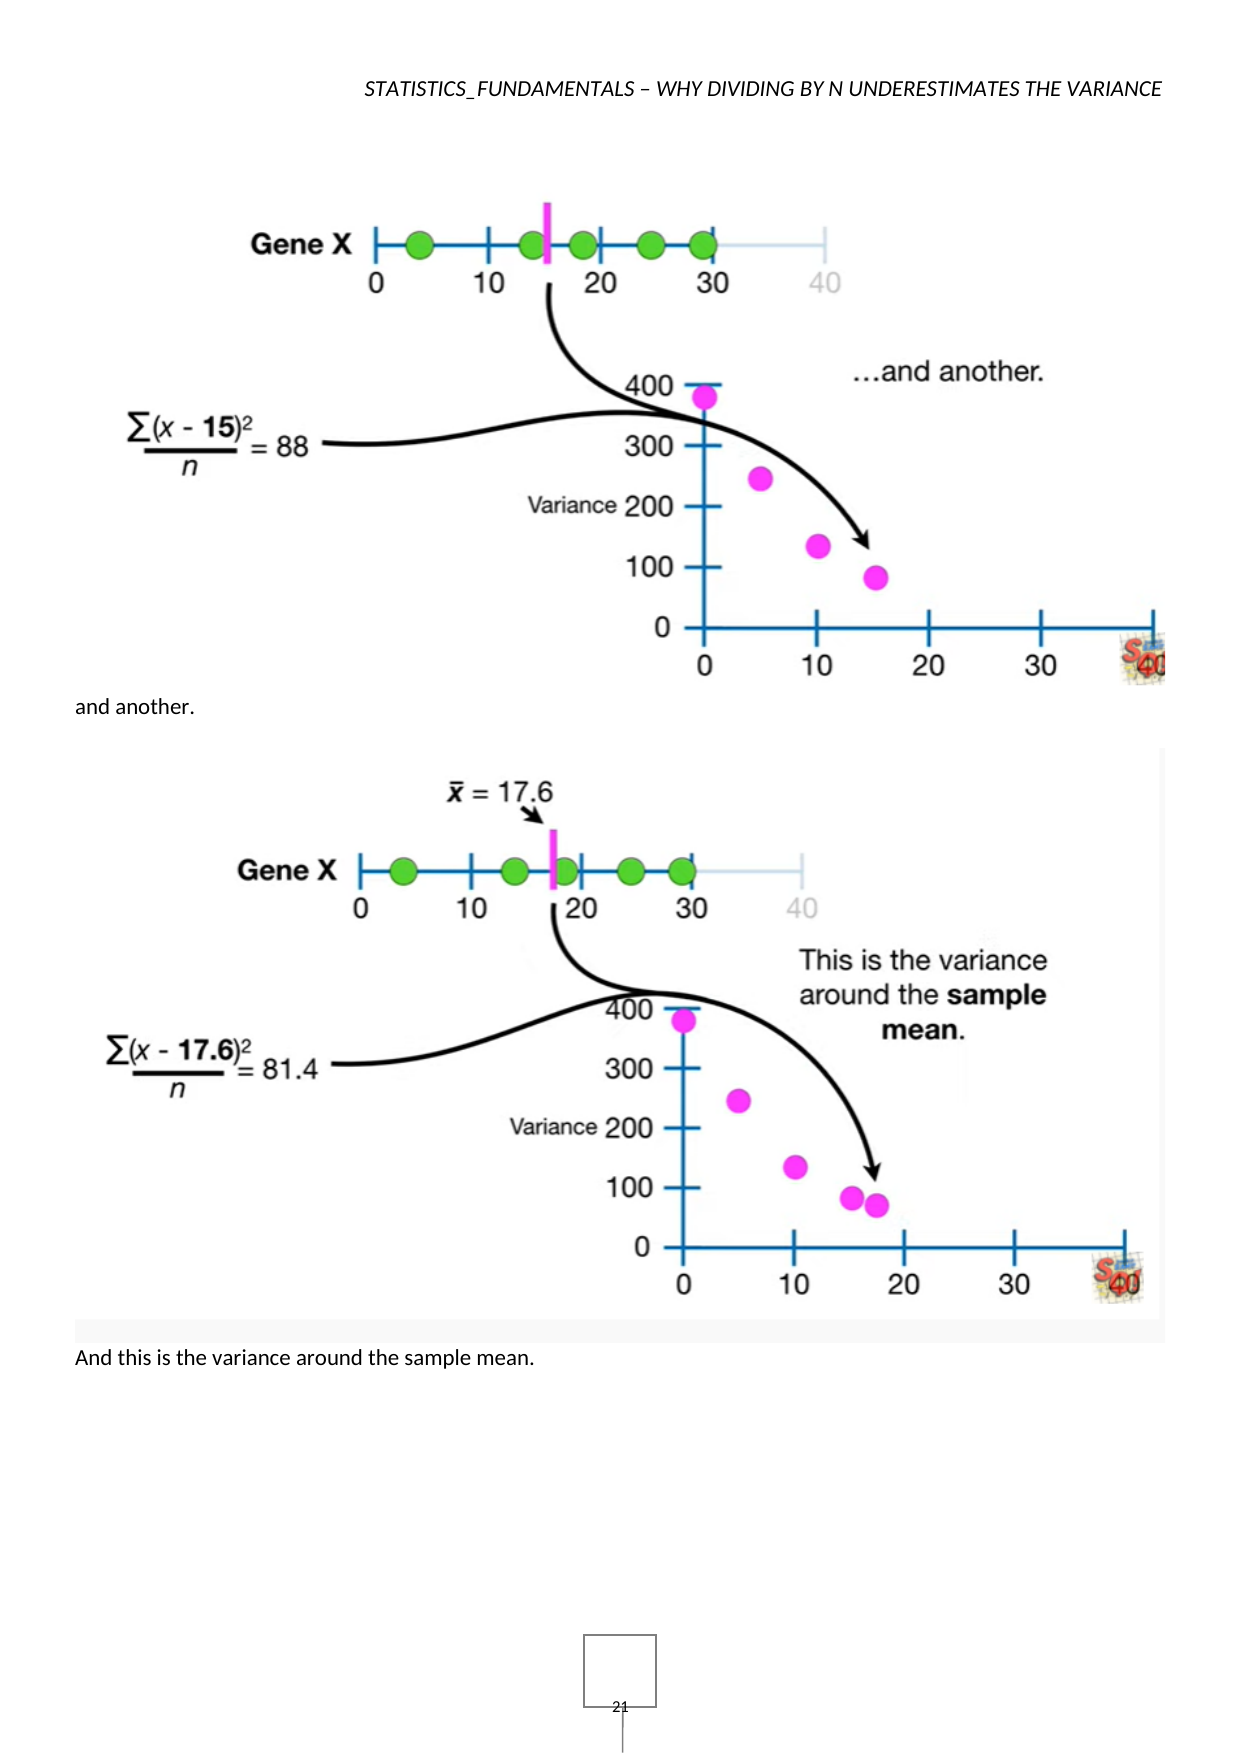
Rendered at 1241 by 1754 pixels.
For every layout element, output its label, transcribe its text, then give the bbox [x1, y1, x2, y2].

text and another. [75, 692, 1165, 720]
picture [75, 748, 1166, 1343]
text And this is the variance around the sample mean. [75, 1343, 1165, 1371]
picture [75, 129, 1166, 692]
